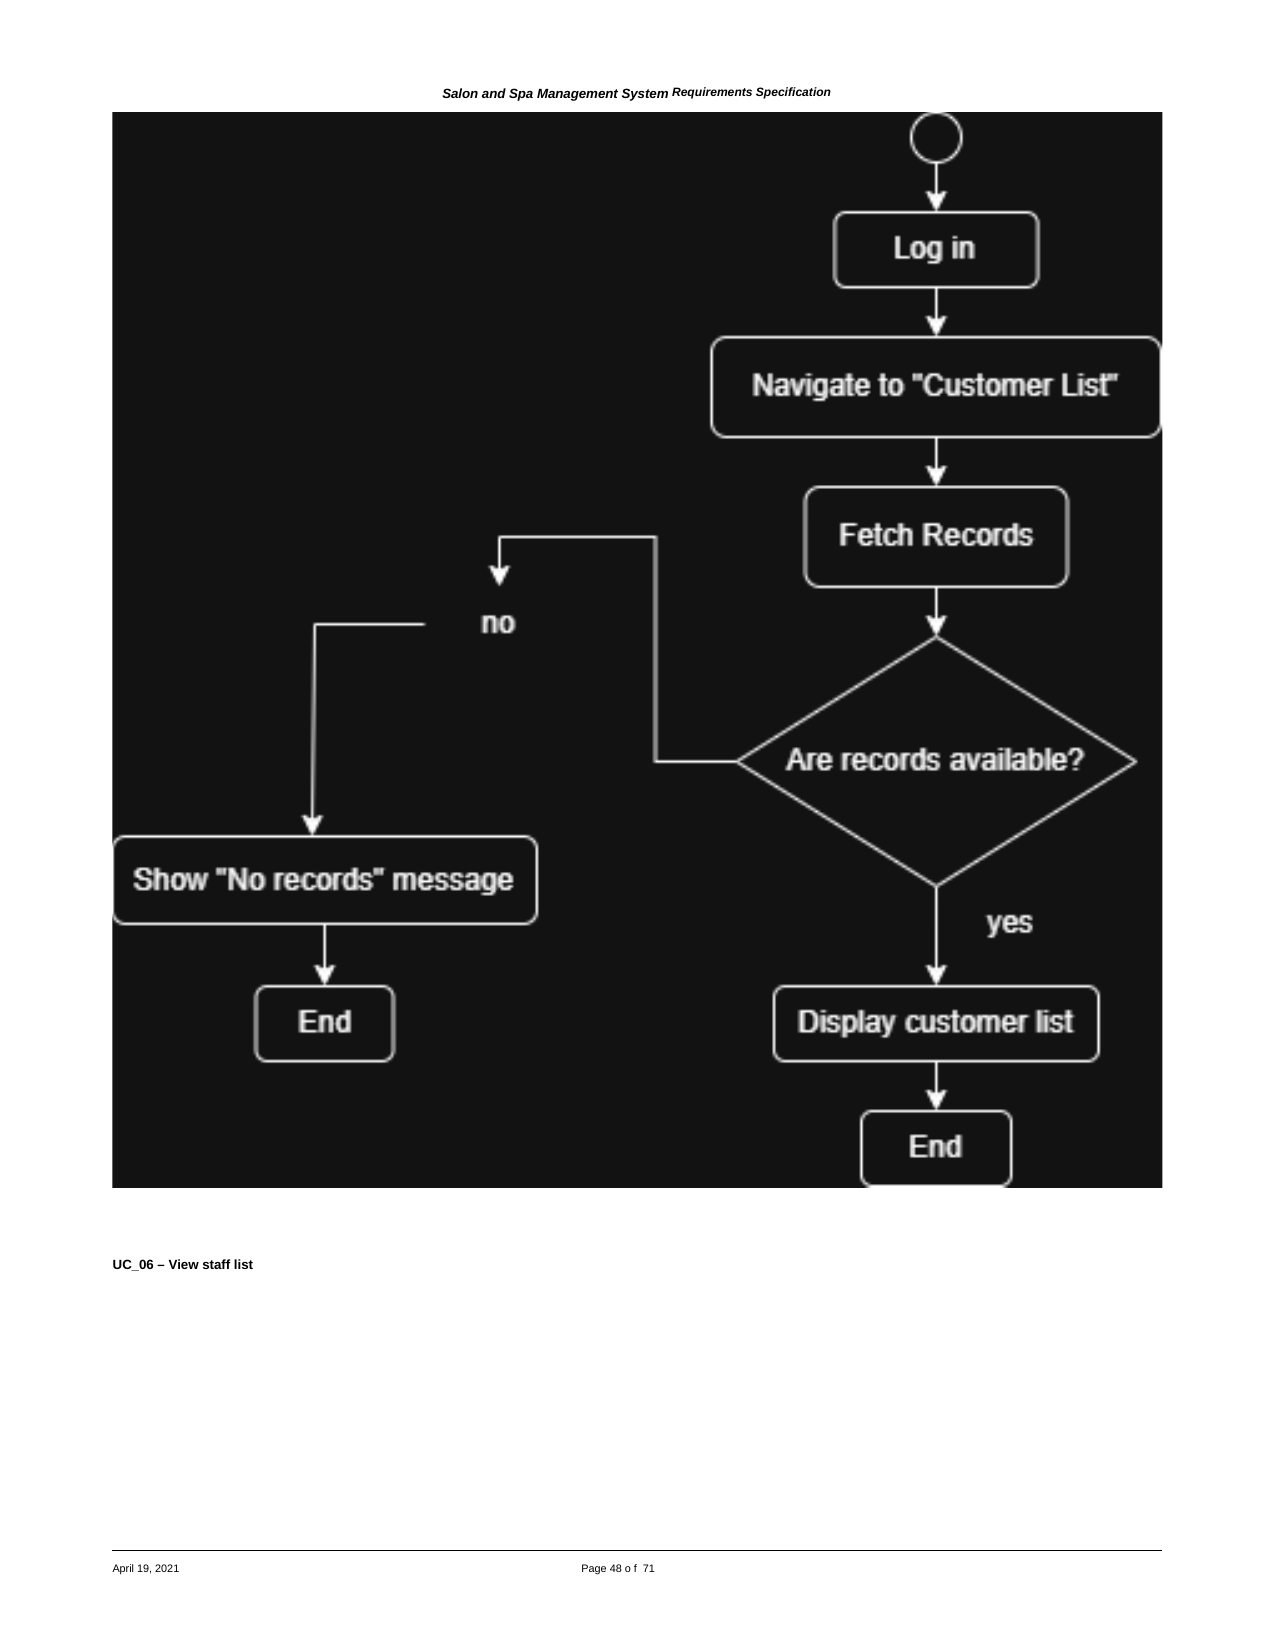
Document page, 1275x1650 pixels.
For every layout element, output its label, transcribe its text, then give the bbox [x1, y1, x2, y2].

text UC_06 – View staff list [112, 1246, 1162, 1272]
picture [112, 112, 1163, 1188]
